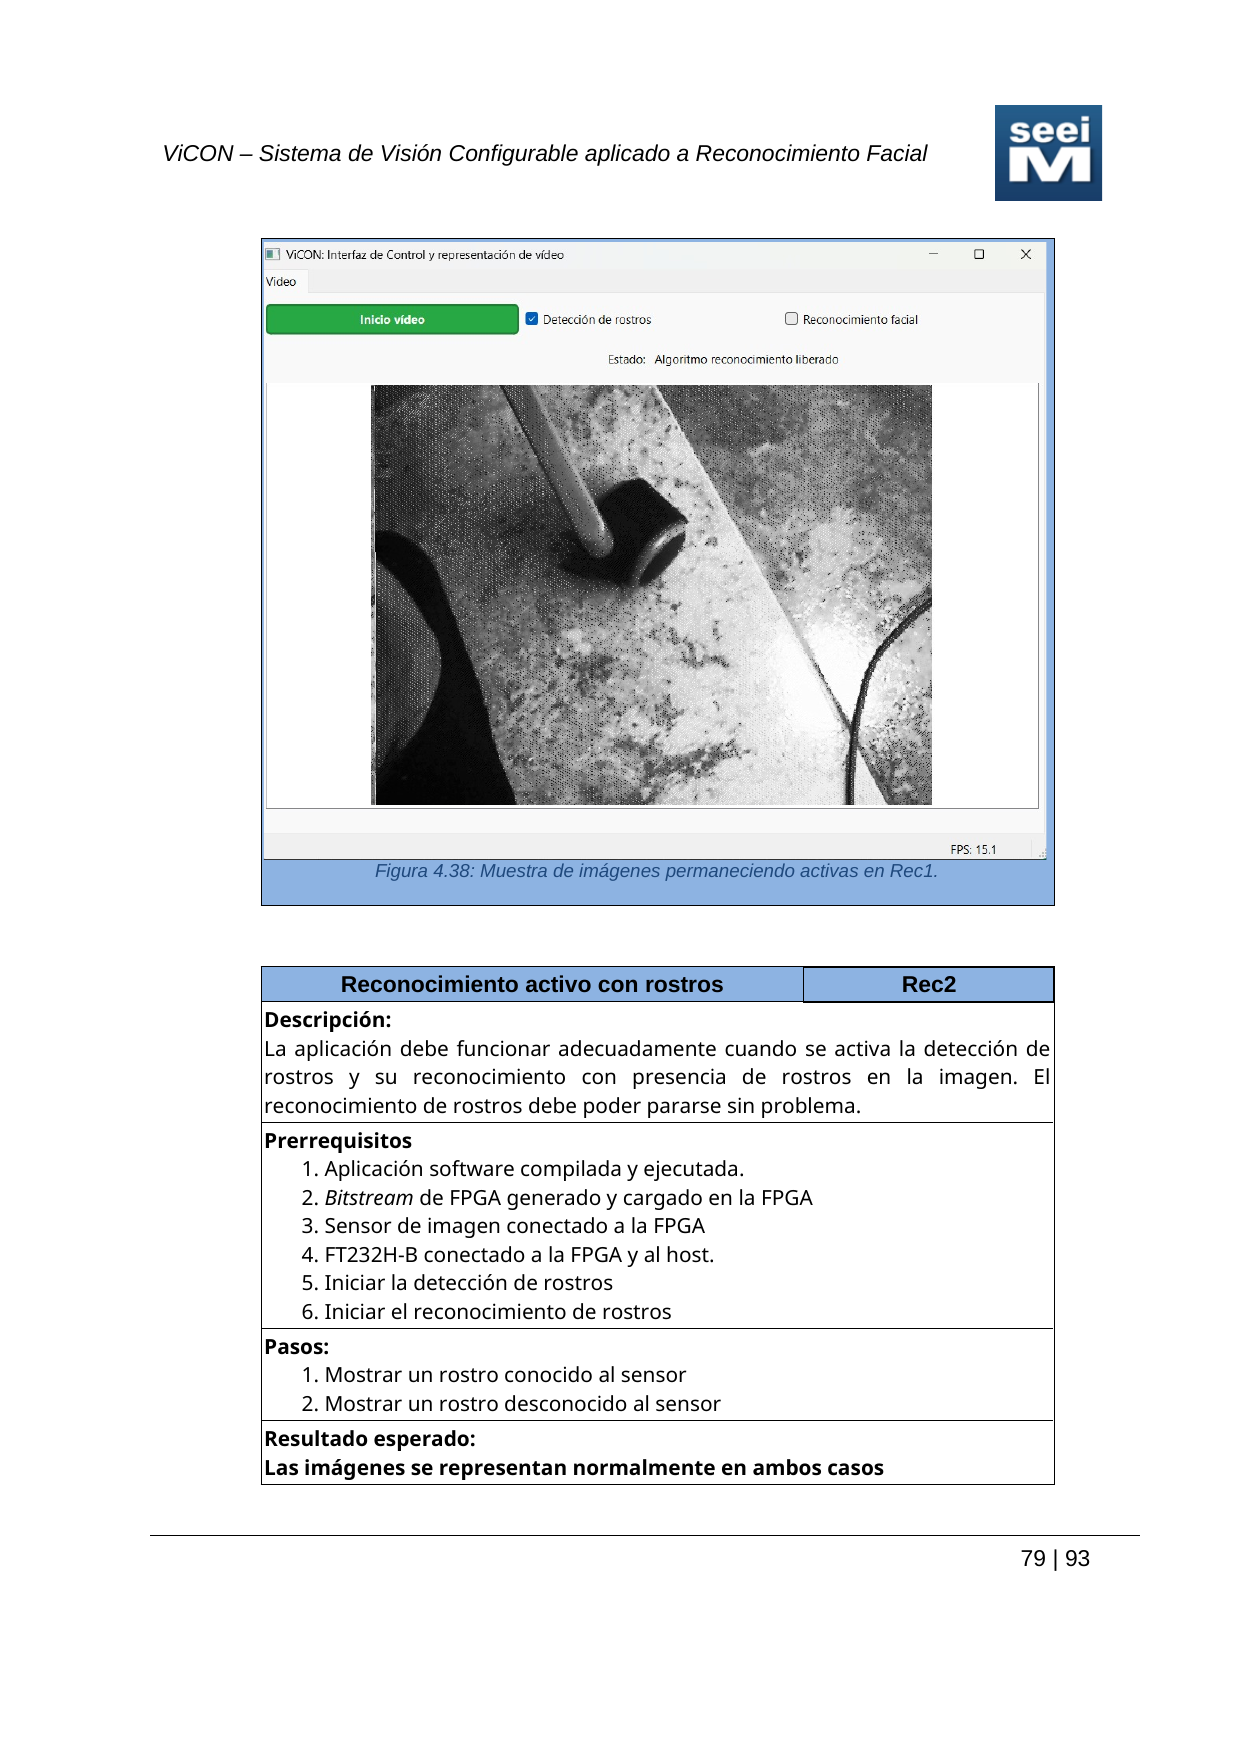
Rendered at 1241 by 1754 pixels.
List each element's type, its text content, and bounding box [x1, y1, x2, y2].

table_header Rec2 [804, 968, 1053, 1001]
table_cell Descripción: La aplicación debe funcionar adecuadamente cuando se activa la detección de rostros y su reconocimiento con presencia de rostros en la imagen. El reconocimiento de rostros debe poder pararse sin problema. [262, 1002, 1054, 1122]
table_header Reconocimiento activo con rostros [262, 967, 803, 1001]
table_cell Pasos: 1. Mostrar un rostro conocido al sensor 2. Mostrar un rostro desconocido al sensor [262, 1328, 1054, 1420]
table_cell Resultado obtenido: Las imágenes se muestran cuando está activo el reconocimiento. Figura 4.15: Muestra de imágenes activas en Rec1. Las imágenes siguen activas cuando no está activo el reconocimiento. Figura 4.16: Muestra de imágenes permaneciendo activas en Rec1. [262, 239, 1054, 905]
table_cell Resultado esperado: Las imágenes se representan normalmente en ambos casos [262, 1420, 1054, 1484]
table_cell Prerrequisitos 1. Aplicación software compilada y ejecutada. 2. Bitstream de FPGA generado y cargado en la FPGA 3. Sensor de imagen conectado a la FPGA 4. FT232H-B conectado a la FPGA y al host. 5. Iniciar la detección de rostros 6. Iniciar el reconocimiento de rostros [262, 1122, 1054, 1328]
picture [263, 242, 1047, 860]
picture [995, 105, 1103, 201]
